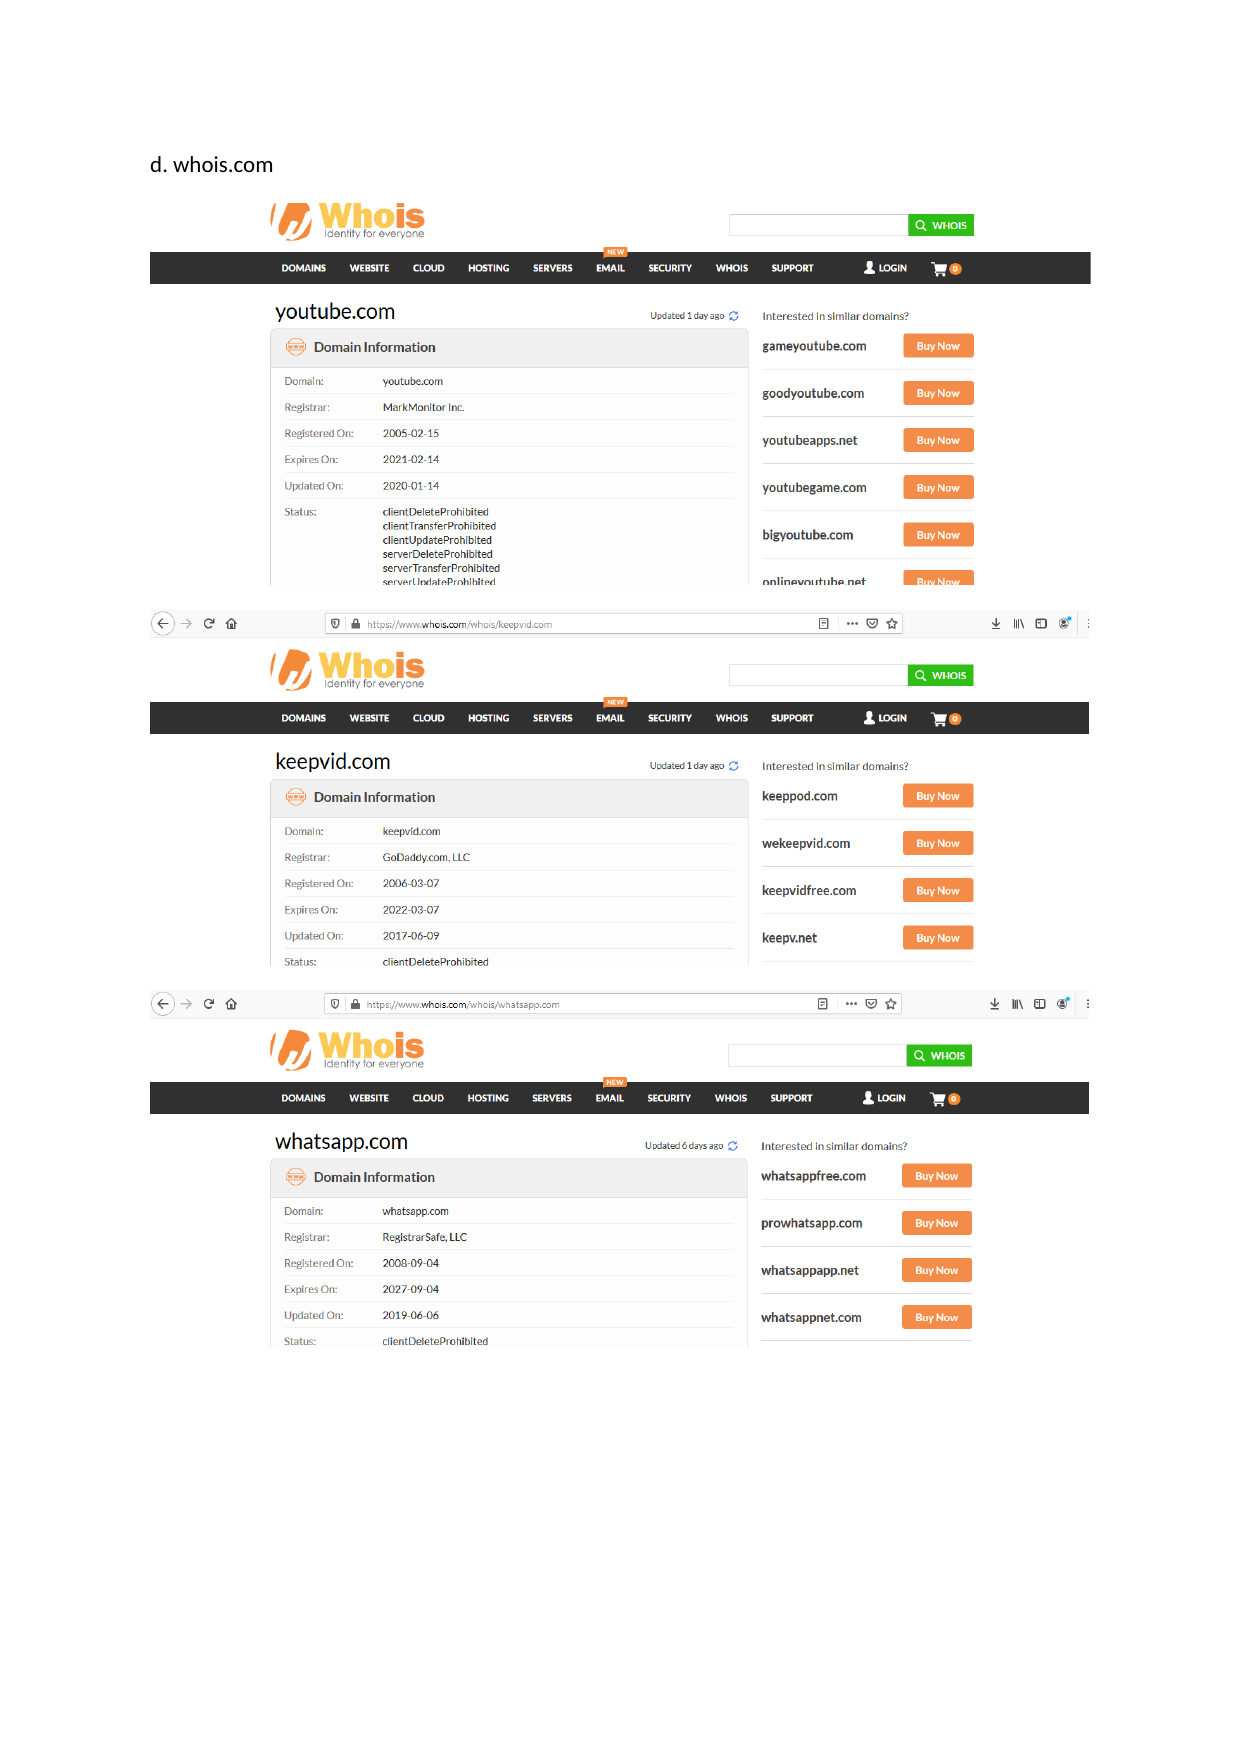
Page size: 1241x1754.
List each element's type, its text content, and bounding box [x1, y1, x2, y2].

picture [150, 203, 1091, 585]
picture [150, 990, 1089, 1347]
picture [150, 609, 1089, 966]
text d. whois.com [150, 150, 1090, 178]
